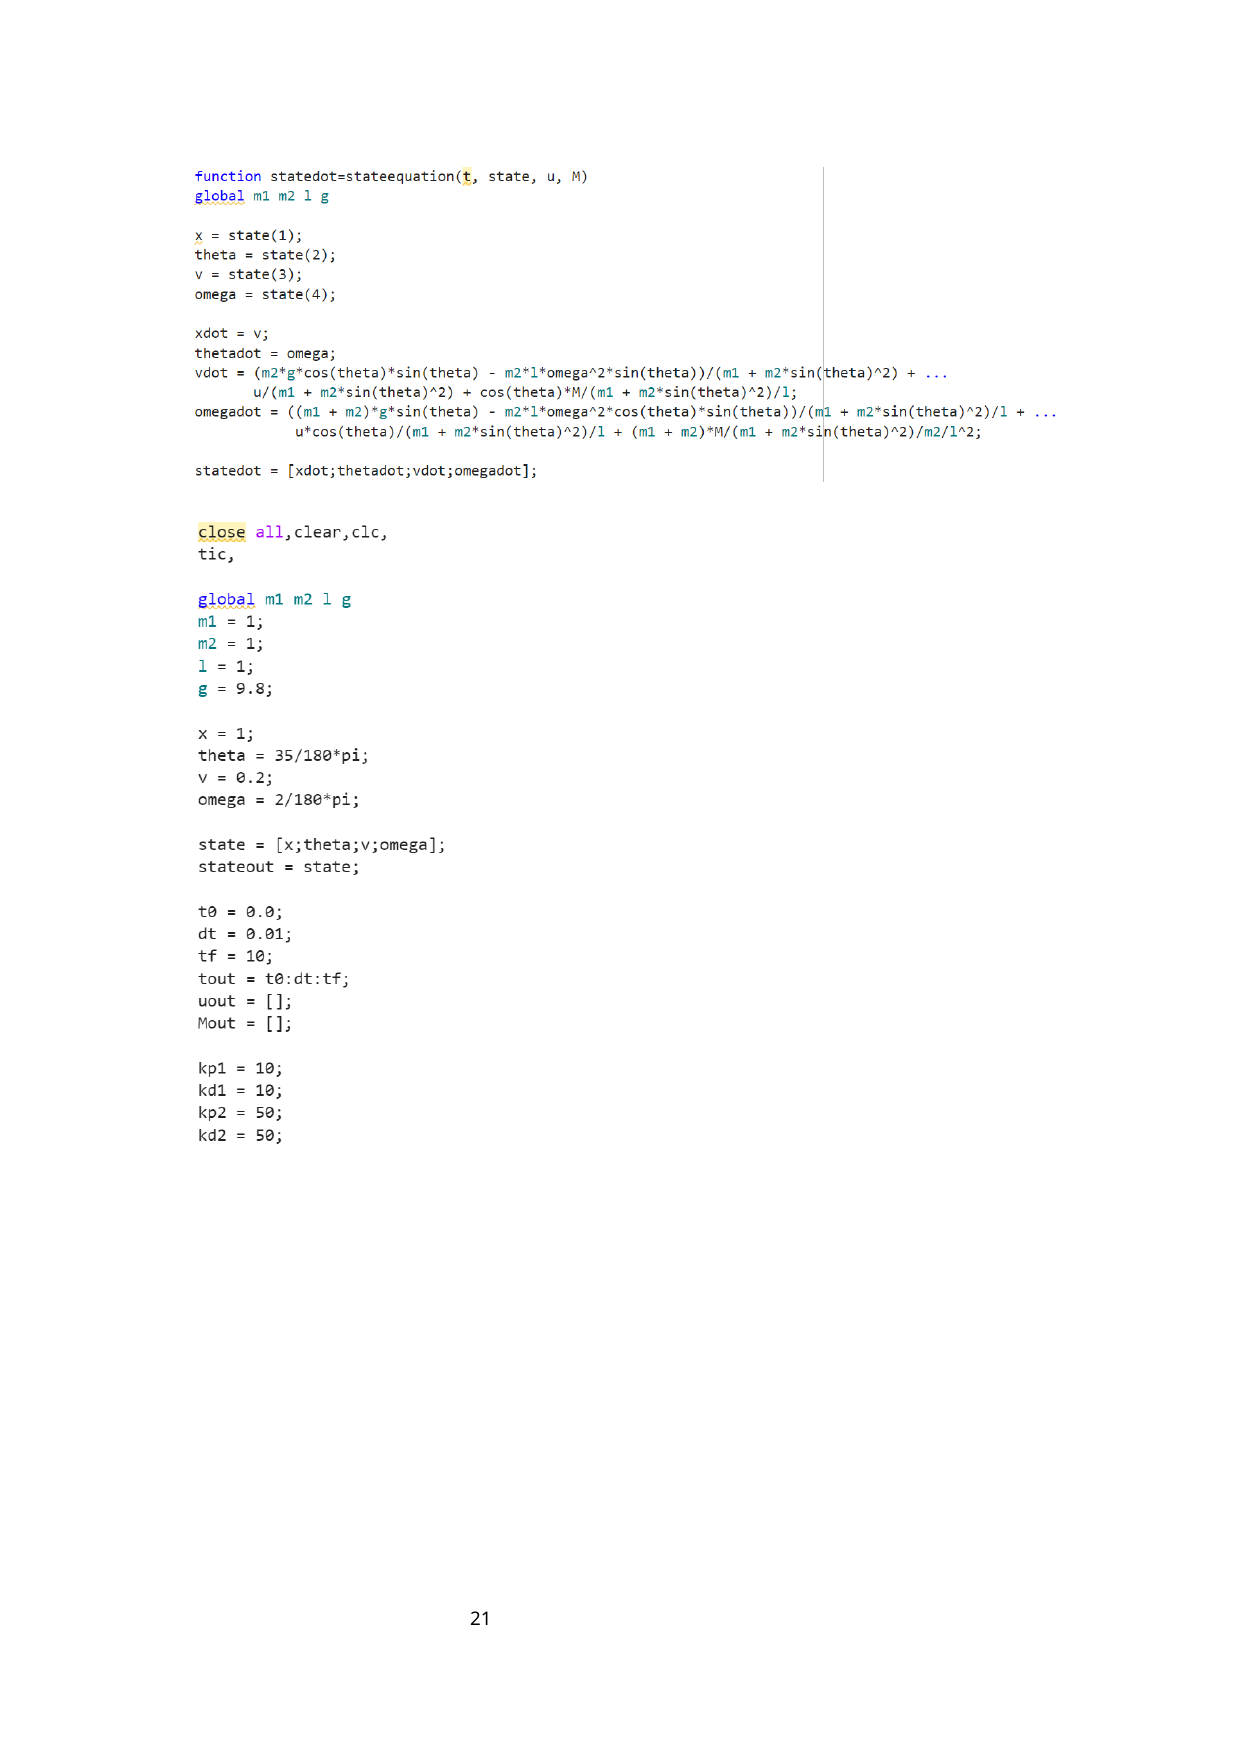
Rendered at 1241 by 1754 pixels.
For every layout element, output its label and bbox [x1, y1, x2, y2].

picture [187, 522, 457, 1145]
picture [187, 167, 1060, 482]
